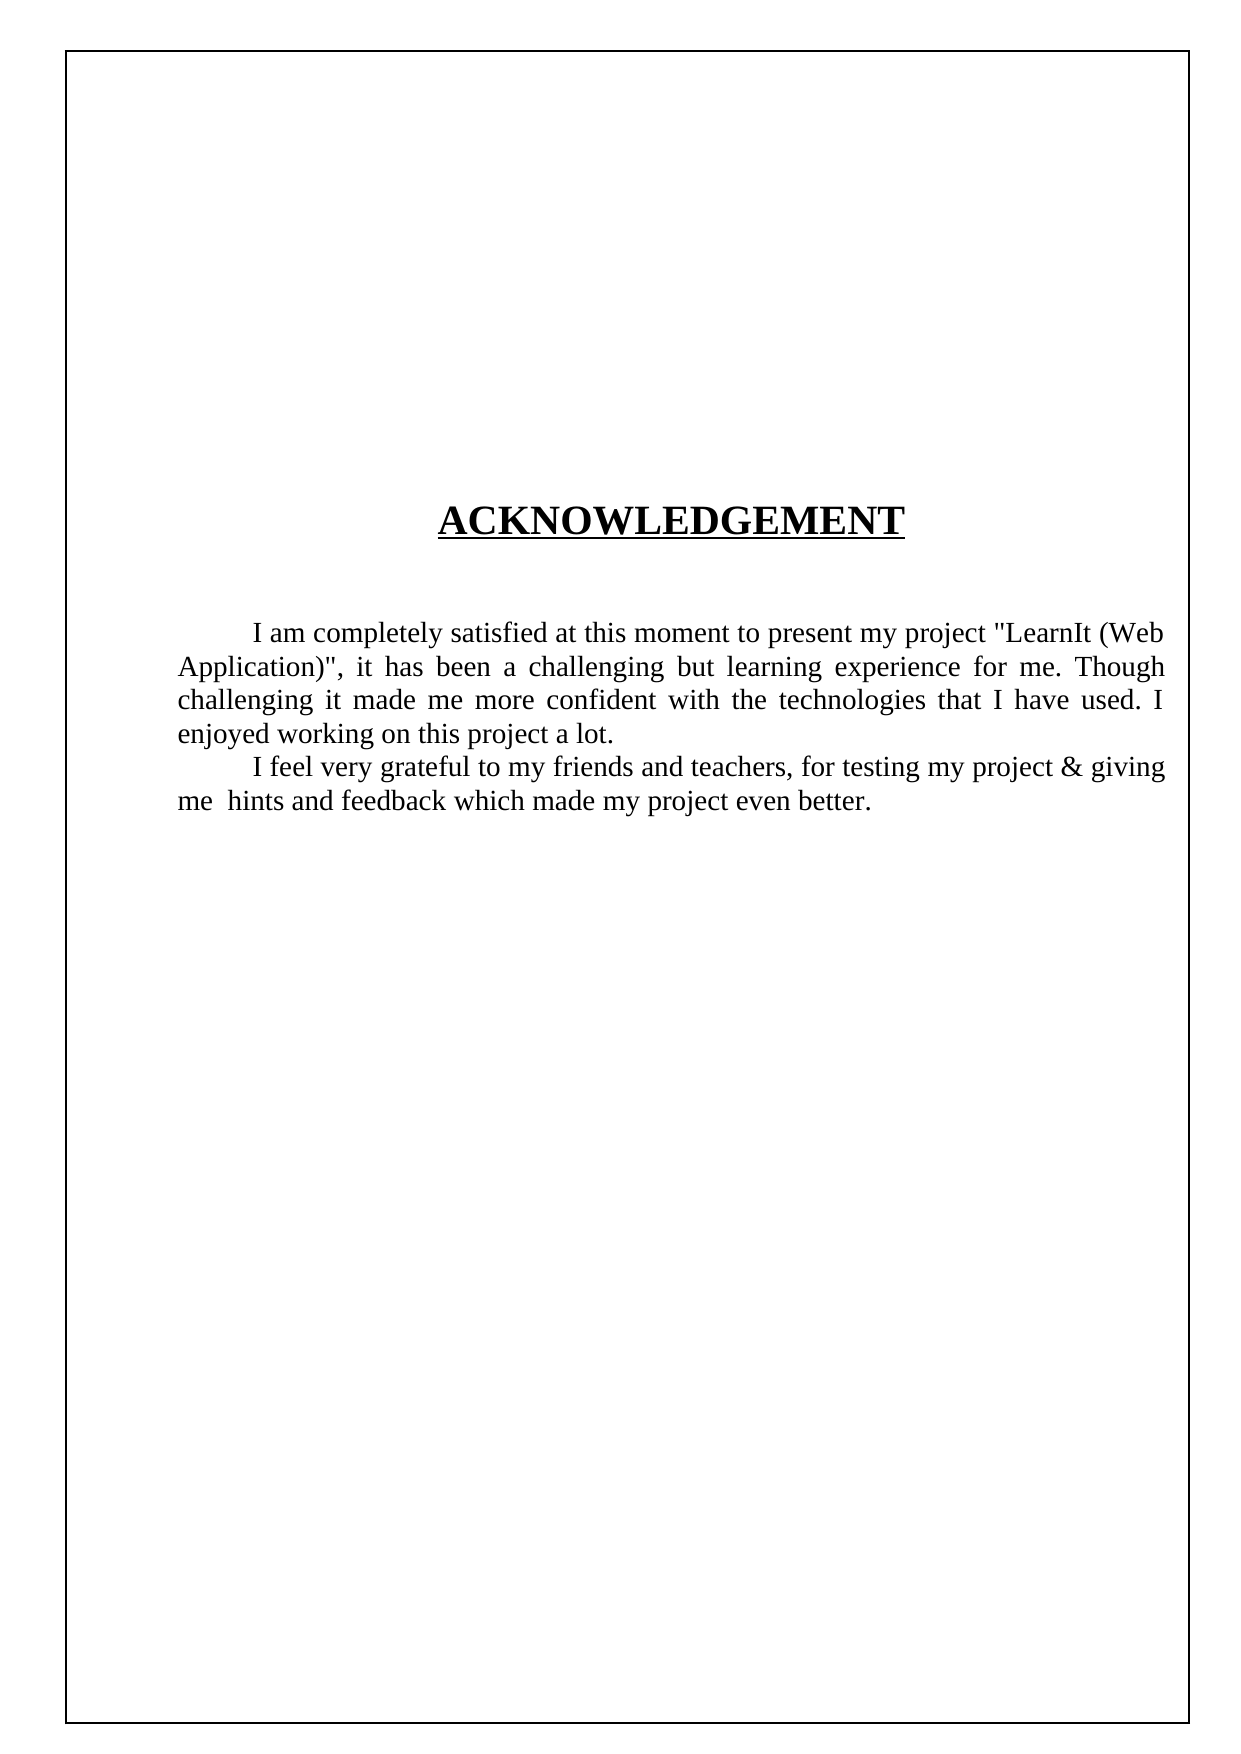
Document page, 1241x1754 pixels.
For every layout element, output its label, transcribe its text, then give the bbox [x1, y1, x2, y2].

subtitle ACKNOWLEDGEMENT [177, 495, 1165, 543]
text I am completely satisfied at this moment to present my project "LearnIt (Web Application)", it has been a challenging but learning experience for me. Though challenging it made me more confident with the technologies that I have used. I enjoyed working on this project a lot. [177, 615, 1165, 749]
text I feel very grateful to my friends and teachers, for testing my project & giving me hints and feedback which made my project even better. [177, 749, 1165, 816]
